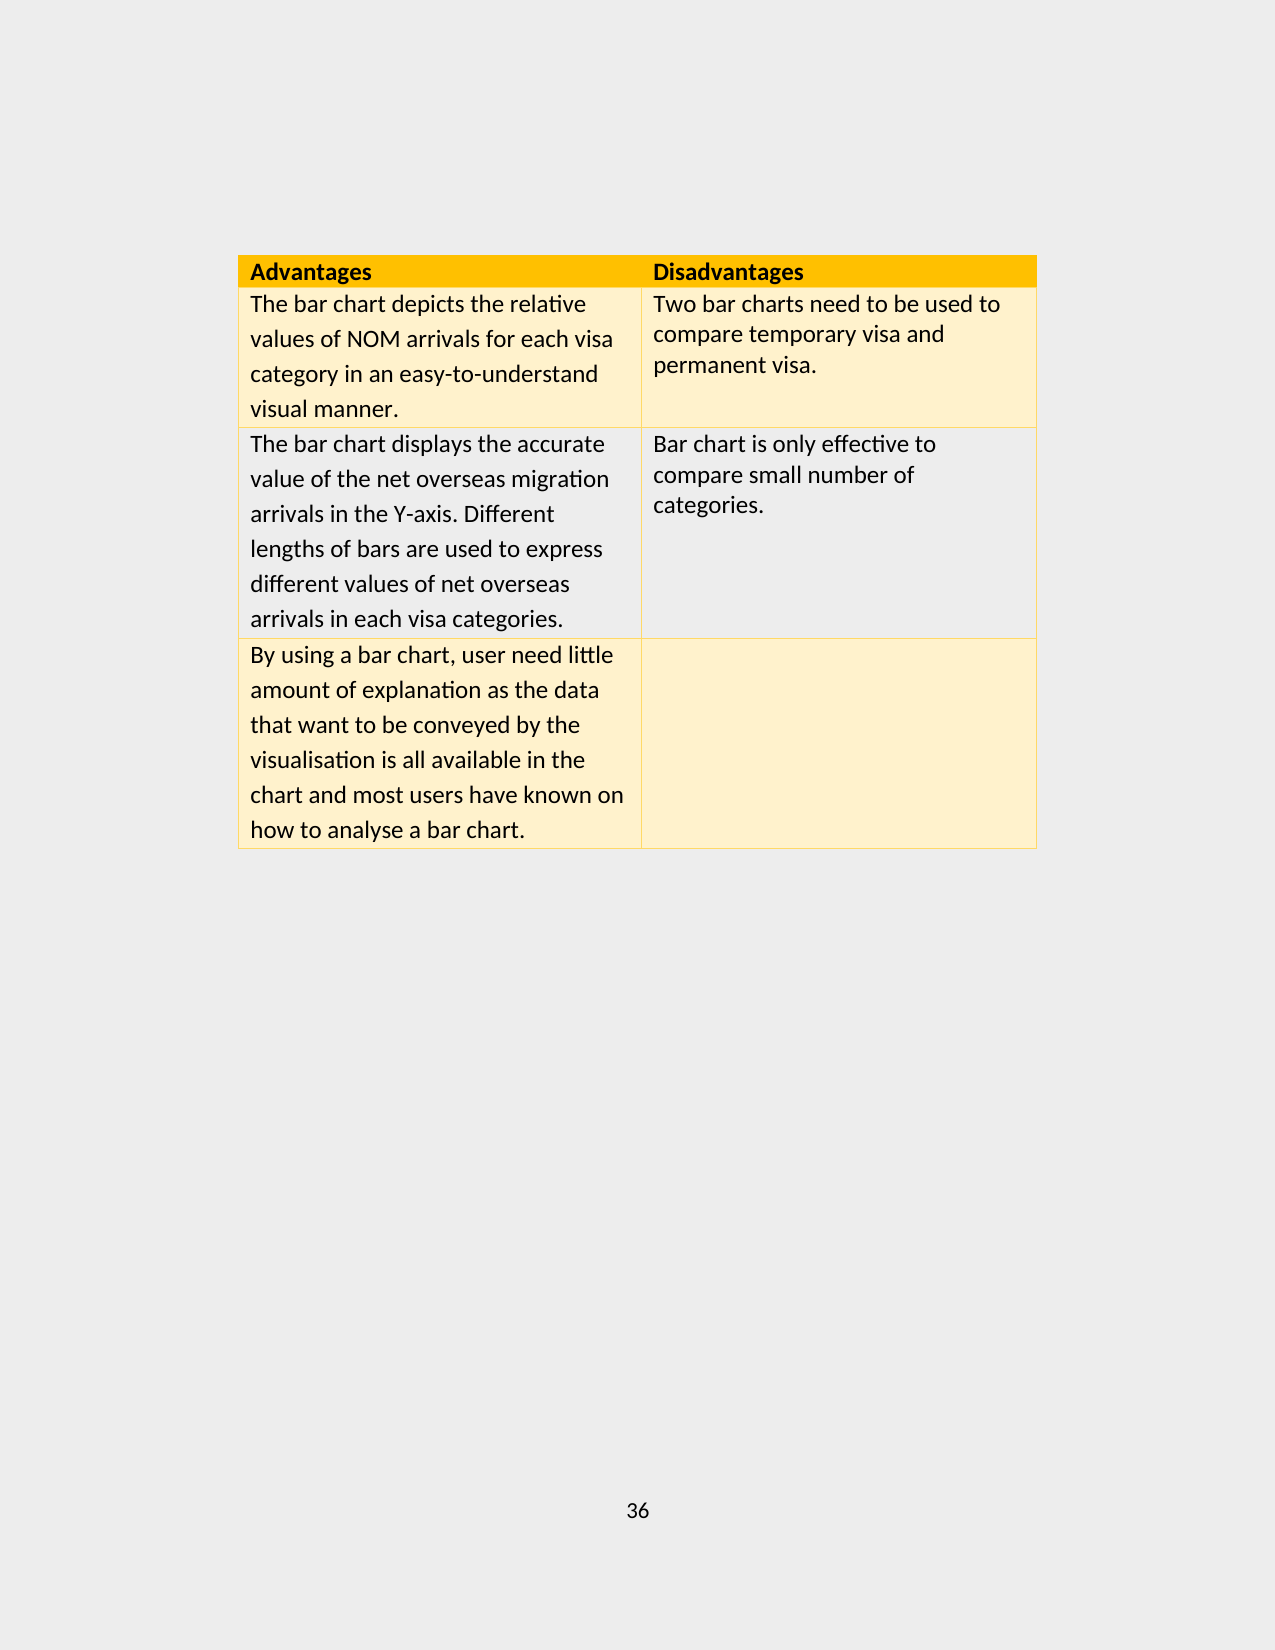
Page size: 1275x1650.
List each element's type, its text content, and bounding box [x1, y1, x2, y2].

table_cell [642, 639, 1036, 848]
table_header Disadvantages [642, 256, 1036, 287]
table_cell The bar chart depicts the relative values of NOM arrivals for each visa category in an easy-to-understand visual manner. [239, 288, 641, 427]
table_cell The bar chart displays the accurate value of the net overseas migration arrivals in the Y-axis. Different lengths of bars are used to express different values of net overseas arrivals in each visa categories. [239, 428, 641, 638]
table_cell Two bar charts need to be used to compare temporary visa and permanent visa. [642, 288, 1036, 427]
table_header Advantages [239, 256, 641, 287]
table_cell Bar chart is only effective to compare small number of categories. [642, 428, 1036, 638]
table_cell By using a bar chart, user need little amount of explanation as the data that want to be conveyed by the visualisation is all available in the chart and most users have known on how to analyse a bar chart. [239, 639, 641, 848]
